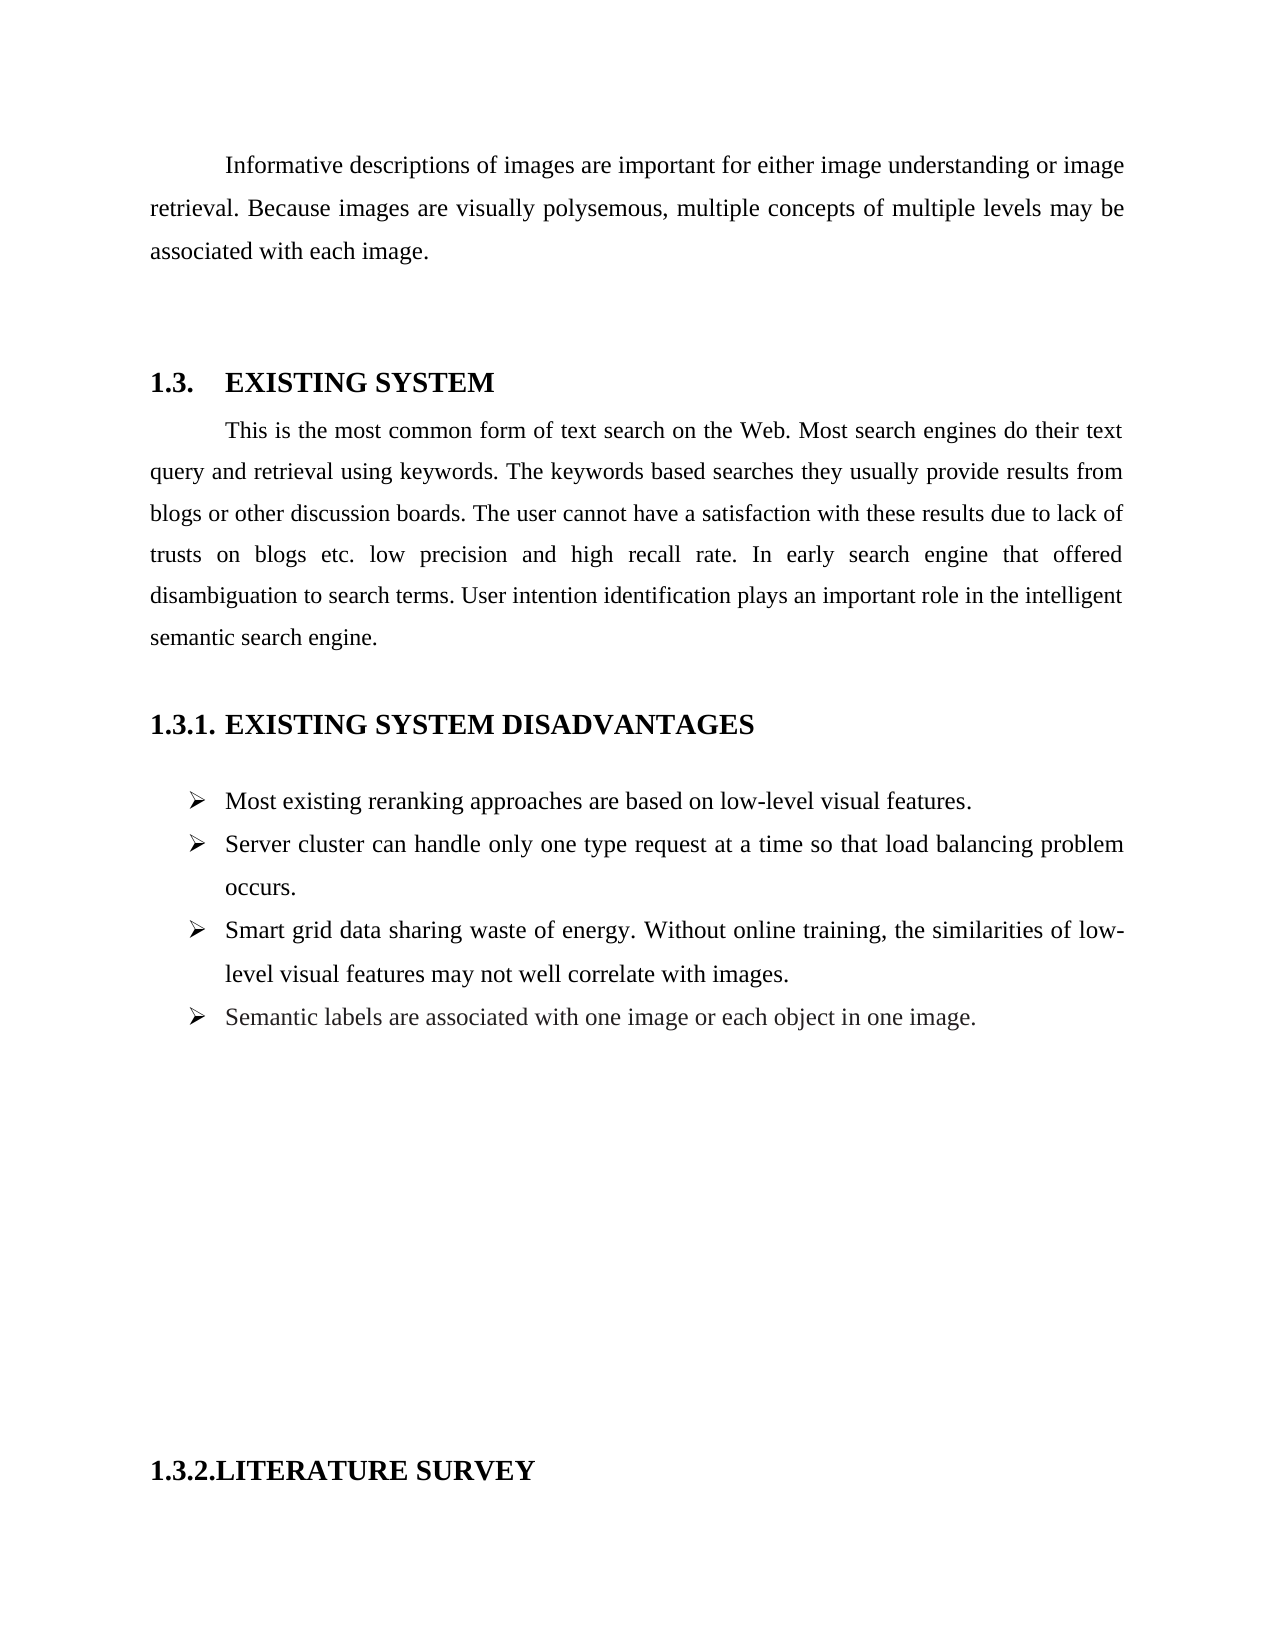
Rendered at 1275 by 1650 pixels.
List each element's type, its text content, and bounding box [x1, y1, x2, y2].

list Smart grid data sharing waste of energy. Without online training, the similarities of low-level visual features may not well correlate with images. [187, 916, 1125, 987]
text Informative descriptions of images are important for either image understanding or image retrieval. Because images are visually polysemous, multiple concepts of multiple levels may be associated with each image. [150, 150, 1125, 265]
list This is the most common form of text search on the Web. Most search engines do their text query and retrieval using keywords. The keywords based searches they usually provide results from blogs or other discussion boards. The user cannot have a satisfaction with these results due to lack of trusts on blogs etc. low precision and high recall rate. In early search engine that offered disambiguation to search terms. User intention identification plays an important role in the intelligent semantic search engine. [150, 416, 1125, 650]
list Semantic labels are associated with one image or each object in one image. [187, 1002, 1125, 1031]
list EXISTING SYSTEM DISADVANTAGES [150, 707, 1125, 741]
list Most existing reranking approaches are based on low-level visual features. [187, 786, 1125, 815]
text 1.3.2.LITERATURE SURVEY [150, 1453, 1125, 1487]
list EXISTING SYSTEM [150, 366, 1125, 399]
list Server cluster can handle only one type request at a time so that load balancing problem occurs. [187, 829, 1125, 901]
